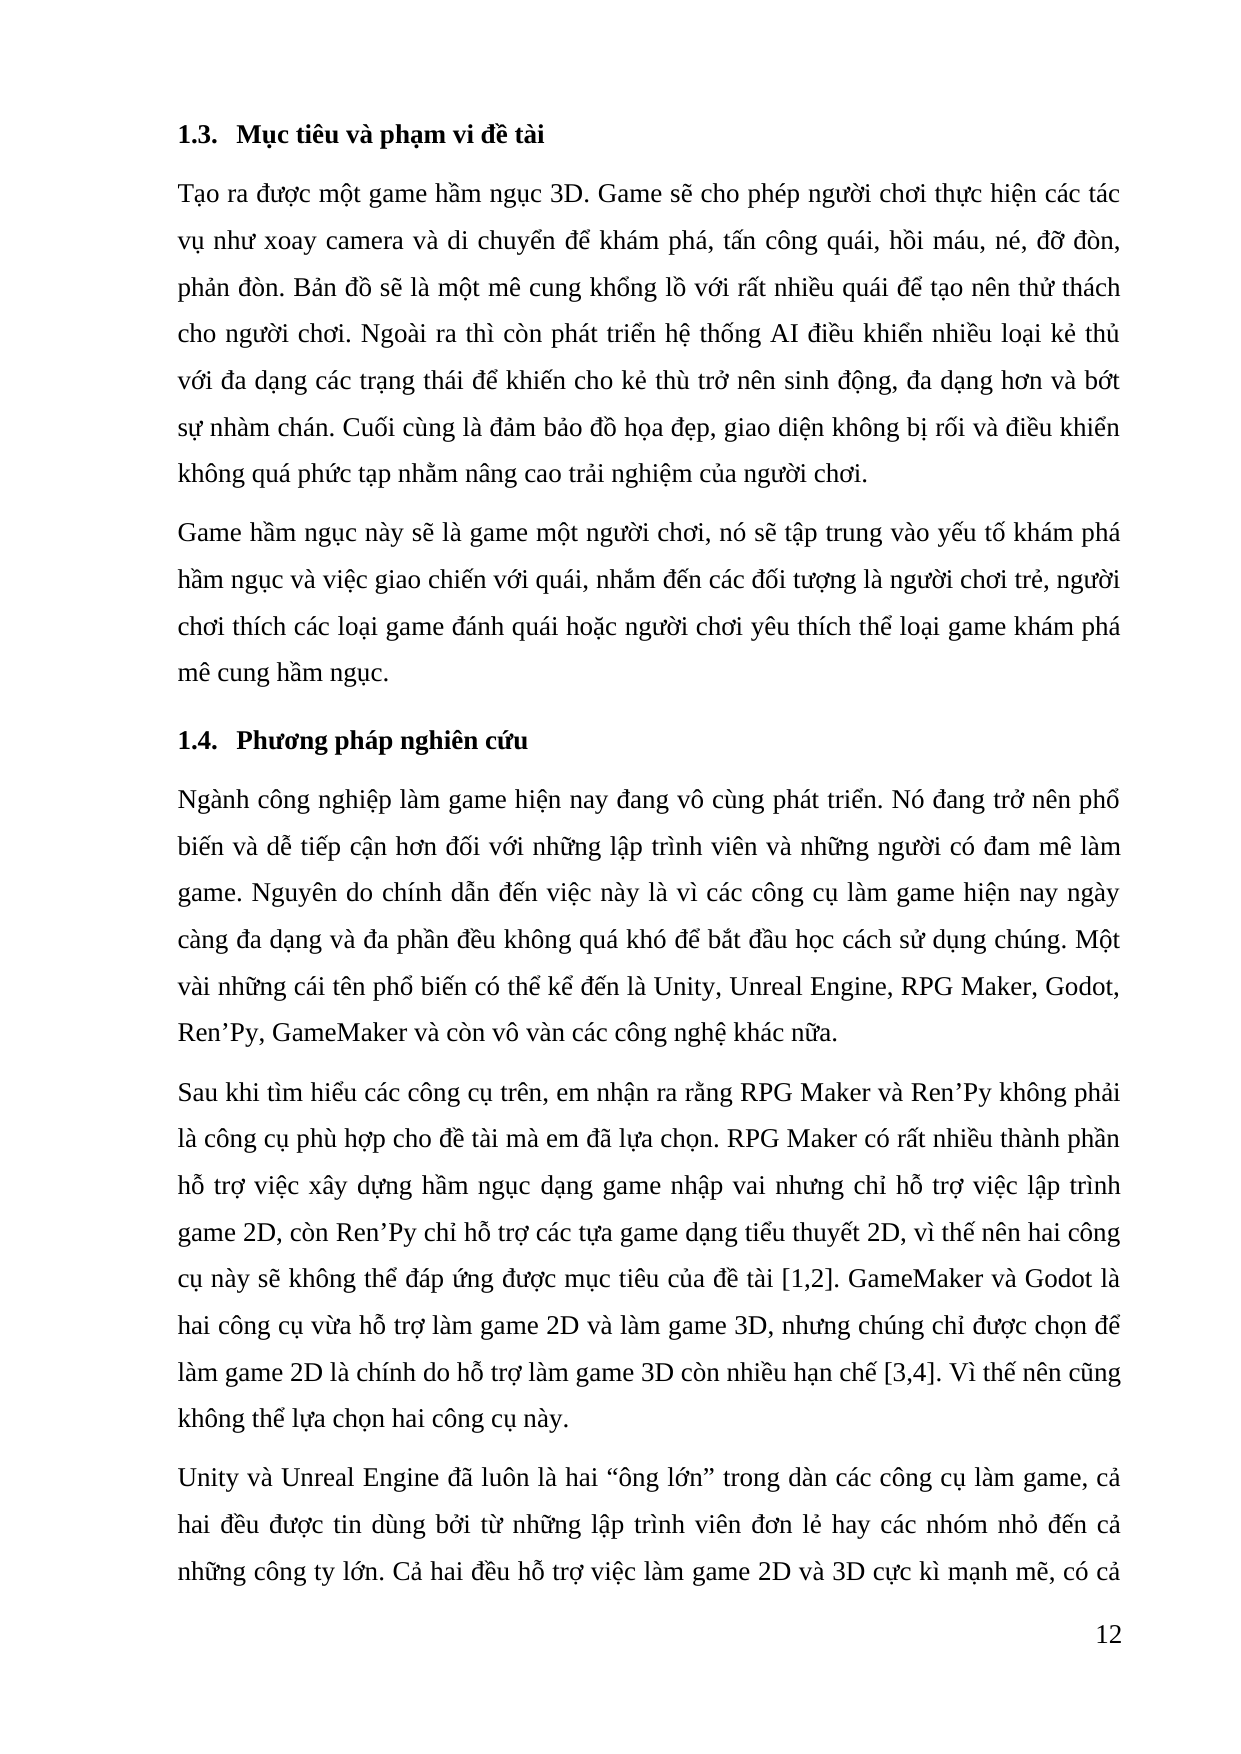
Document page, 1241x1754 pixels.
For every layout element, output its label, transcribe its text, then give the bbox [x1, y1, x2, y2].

subtitle Phương pháp nghiên cứu [177, 724, 1122, 755]
text Sau khi tìm hiểu các công cụ trên, em nhận ra rằng RPG Maker và Ren’Py không phải là công cụ phù hợp cho đề tài mà em đã lựa chọn. RPG Maker có rất nhiều thành phần hỗ trợ việc xây dựng hầm ngục dạng game nhập vai nhưng chỉ hỗ trợ việc lập trình game 2D, còn Ren’Py chỉ hỗ trợ các tựa game dạng tiểu thuyết 2D, vì thế nên hai công cụ này sẽ không thể đáp ứng được mục tiêu của đề tài [1,2]. GameMaker và Godot là hai công cụ vừa hỗ trợ làm game 2D và làm game 3D, nhưng chúng chỉ được chọn để làm game 2D là chính do hỗ trợ làm game 3D còn nhiều hạn chế [3,4]. Vì thế nên cũng không thể lựa chọn hai công cụ này. [177, 1076, 1122, 1433]
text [177, 1461, 1122, 1586]
subtitle Mục tiêu và phạm vi đề tài [177, 118, 1122, 149]
text Ngành công nghiệp làm game hiện nay đang vô cùng phát triển. Nó đang trở nên phổ biến và dễ tiếp cận hơn đối với những lập trình viên và những người có đam mê làm game. Nguyên do chính dẫn đến việc này là vì các công cụ làm game hiện nay ngày càng đa dạng và đa phần đều không quá khó để bắt đầu học cách sử dụng chúng. Một vài những cái tên phổ biến có thể kể đến là Unity, Unreal Engine, RPG Maker, Godot, Ren’Py, GameMaker và còn vô vàn các công nghệ khác nữa. [177, 783, 1122, 1048]
text Tạo ra được một game hầm ngục 3D. Game sẽ cho phép người chơi thực hiện các tác vụ như xoay camera và di chuyển để khám phá, tấn công quái, hồi máu, né, đỡ đòn, phản đòn. Bản đồ sẽ là một mê cung khổng lồ với rất nhiều quái để tạo nên thử thách cho người chơi. Ngoài ra thì còn phát triển hệ thống AI điều khiển nhiều loại kẻ thủ với đa dạng các trạng thái để khiến cho kẻ thù trở nên sinh động, đa dạng hơn và bớt sự nhàm chán. Cuối cùng là đảm bảo đồ họa đẹp, giao diện không bị rối và điều khiển không quá phức tạp nhằm nâng cao trải nghiệm của người chơi. [177, 177, 1122, 488]
text Game hầm ngục này sẽ là game một người chơi, nó sẽ tập trung vào yếu tố khám phá hầm ngục và việc giao chiến với quái, nhắm đến các đối tượng là người chơi trẻ, người chơi thích các loại game đánh quái hoặc người chơi yêu thích thể loại game khám phá mê cung hầm ngục. [177, 516, 1122, 688]
